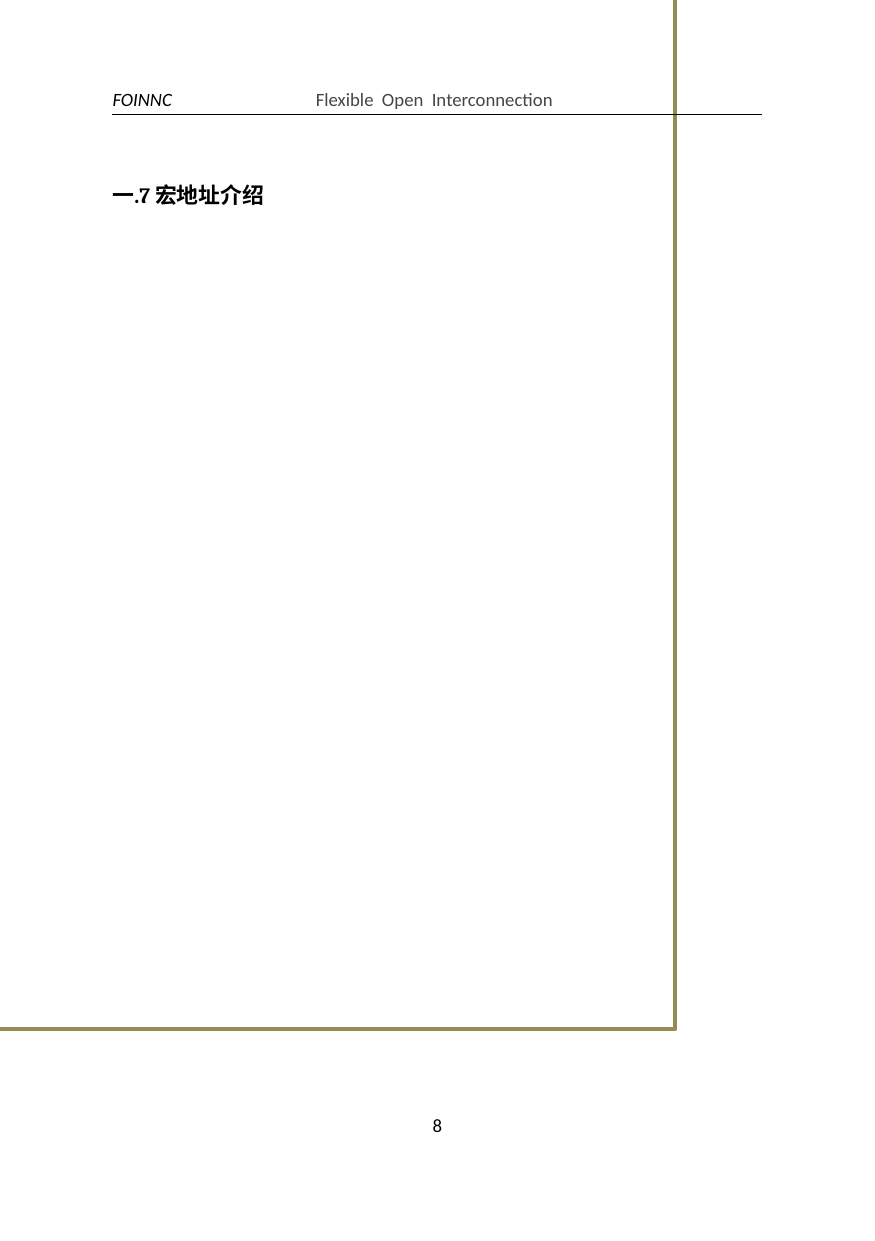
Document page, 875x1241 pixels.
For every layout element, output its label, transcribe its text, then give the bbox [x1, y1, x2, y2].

text 宏地址介绍 [112, 177, 762, 210]
